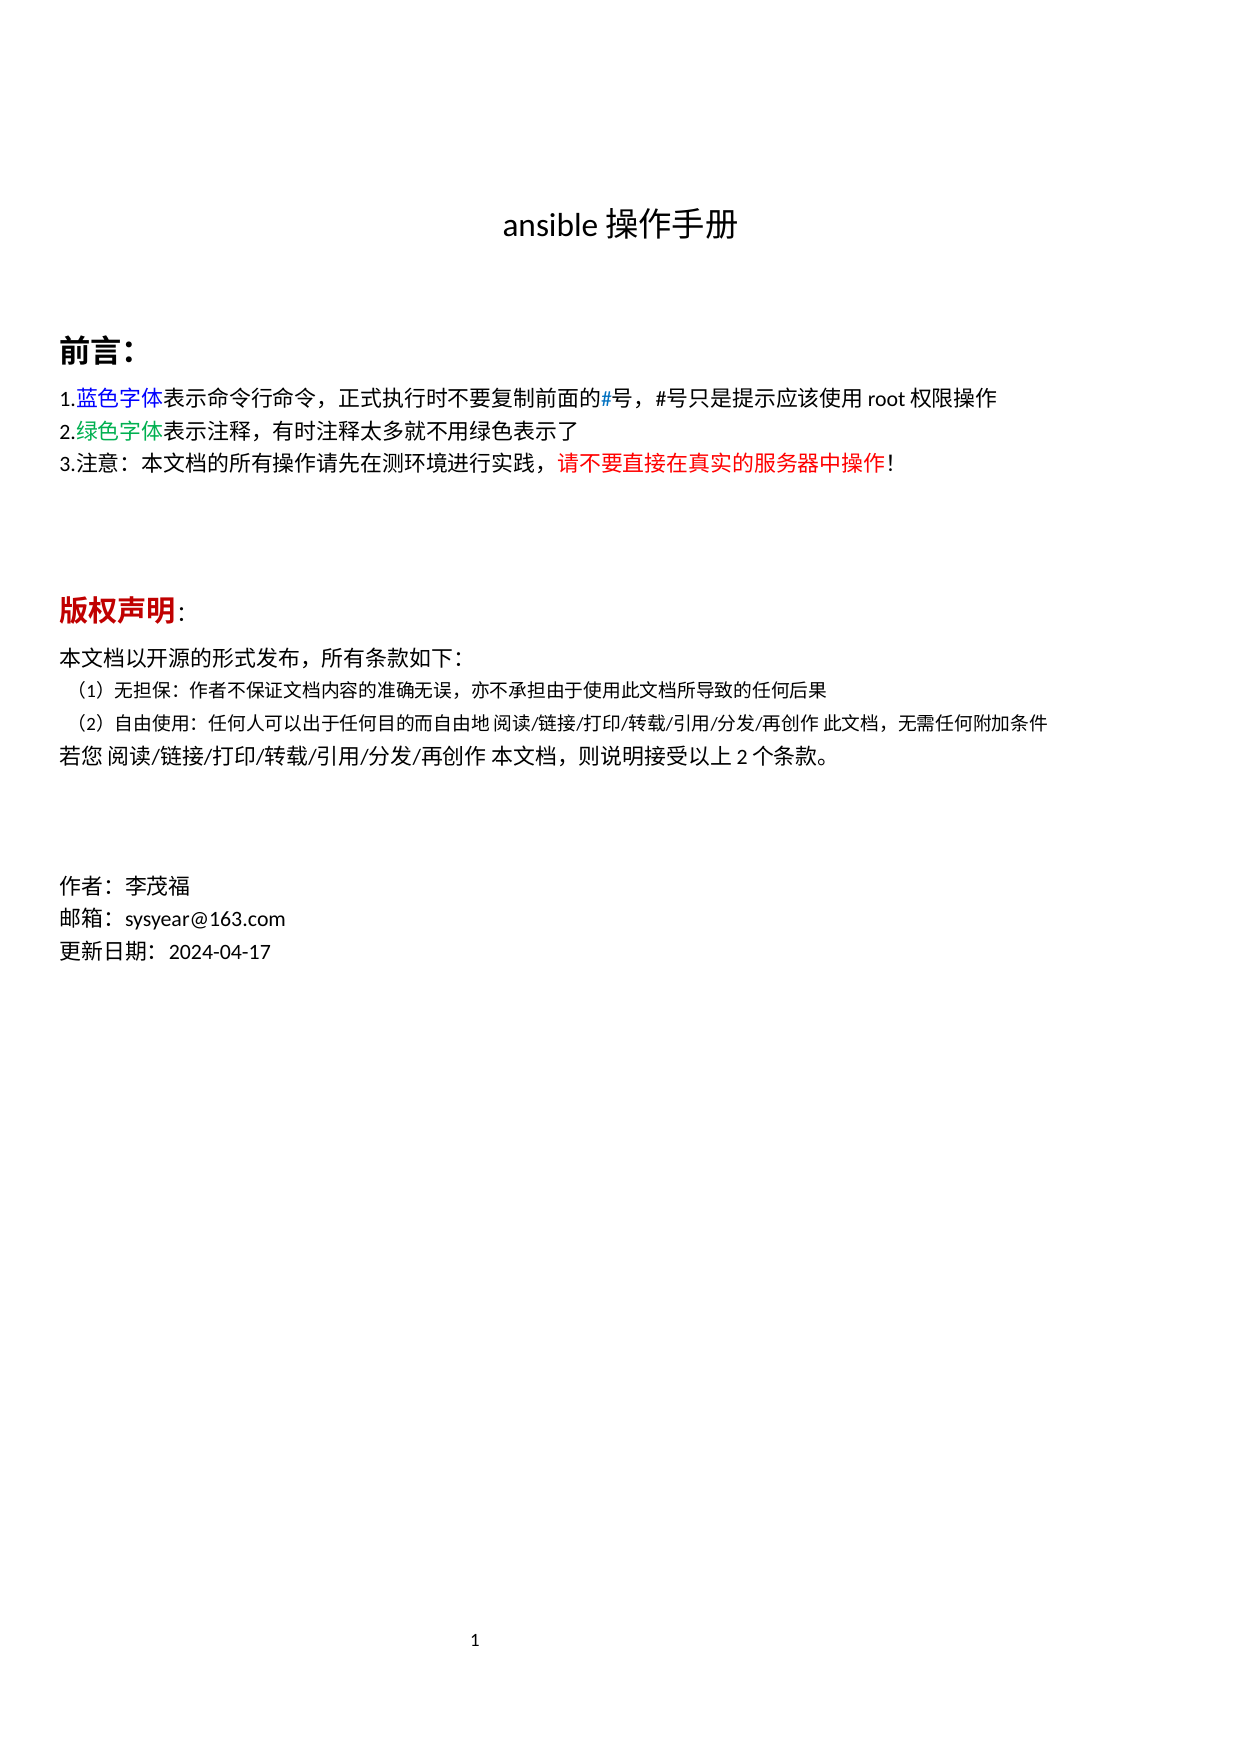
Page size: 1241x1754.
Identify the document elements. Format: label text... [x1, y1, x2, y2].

subtitle ansible操作手册 [59, 189, 1181, 254]
text 版权声明： [59, 576, 1181, 641]
text 3.注意：本文档的所有操作请先在测环境进行实践，请不要直接在真实的服务器中操作！ [59, 446, 1181, 478]
text （2）自由使用：任何人可以出于任何目的而自由地 阅读/链接/打印/转载/引用/分发/再创作 此文档，无需任何附加条件 [59, 706, 1181, 738]
text （1）无担保：作者不保证文档内容的准确无误，亦不承担由于使用此文档所导致的任何后果 [59, 673, 1181, 706]
text 本文档以开源的形式发布，所有条款如下： [59, 641, 1181, 673]
text 前言： [59, 316, 1181, 381]
text 更新日期：2024-04-17 [59, 933, 1181, 966]
text 若您 阅读/链接/打印/转载/引用/分发/再创作 本文档，则说明接受以上2个条款。 [59, 738, 1181, 771]
text 2.绿色字体表示注释，有时注释太多就不用绿色表示了 [59, 413, 1181, 446]
text 作者：李茂福 [59, 868, 1181, 901]
text 邮箱：sysyear@163.com [59, 901, 1181, 933]
text 1.蓝色字体表示命令行命令，正式执行时不要复制前面的#号，#号只是提示应该使用root权限操作 [59, 381, 1181, 413]
